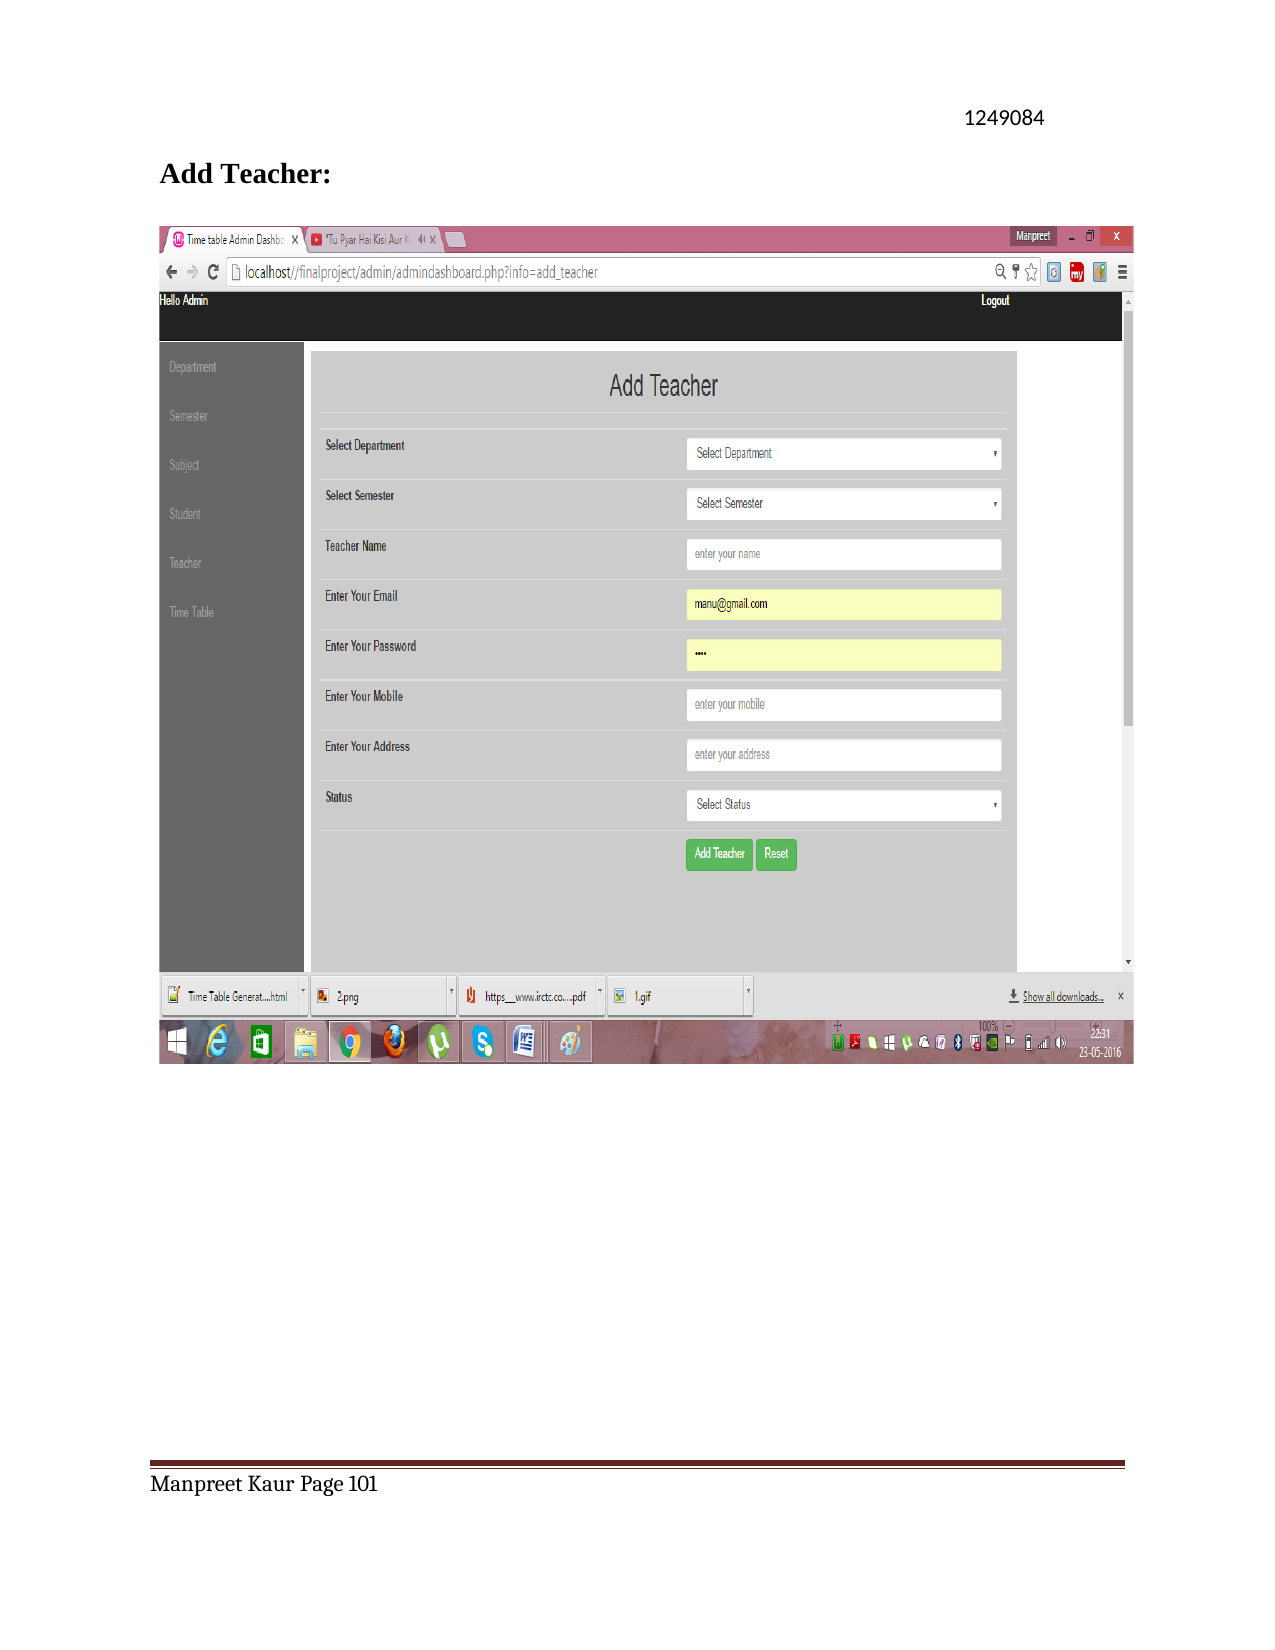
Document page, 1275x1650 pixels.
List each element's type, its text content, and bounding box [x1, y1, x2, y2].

picture [159, 226, 1134, 1064]
text Add Teacher: [159, 156, 1125, 189]
